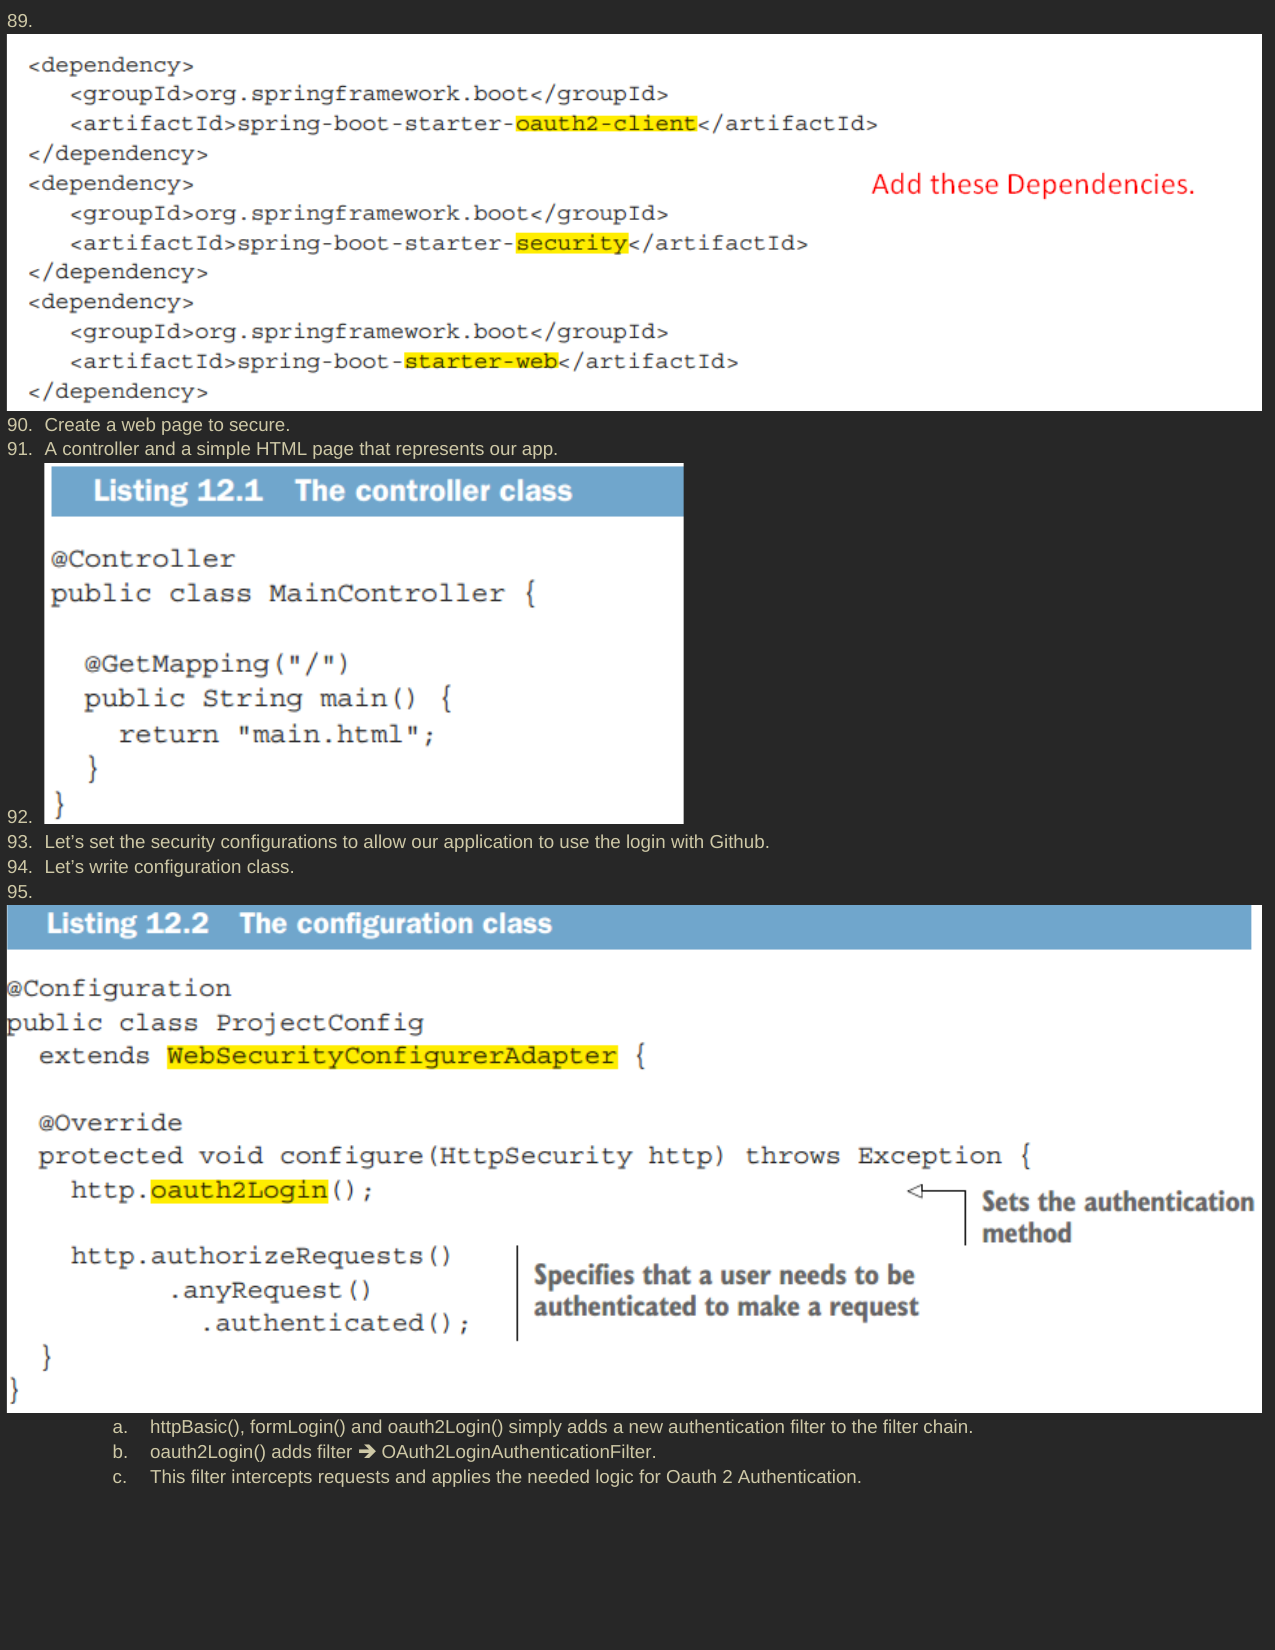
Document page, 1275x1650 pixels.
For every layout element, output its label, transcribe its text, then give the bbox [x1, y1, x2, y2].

list oauth2Login() adds filter OAuth2LoginAuthenticationFilter. [112, 1441, 1255, 1462]
picture [6, 34, 1262, 411]
list httpBasic(), formLogin() and oauth2Login() simply adds a new authentication filter to the filter chain. [112, 1416, 1255, 1438]
picture [6, 905, 1262, 1413]
picture [44, 463, 684, 824]
list This filter intercepts requests and applies the needed logic for Oauth 2 Authentication. [112, 1466, 1255, 1487]
list Let’s write configuration class. [7, 856, 1255, 877]
list Let’s set the security configurations to allow our application to use the login with Github. [7, 831, 1255, 853]
list A controller and a simple HTML page that represents our app. [7, 438, 1255, 460]
list Create a web page to secure. [7, 413, 1255, 435]
